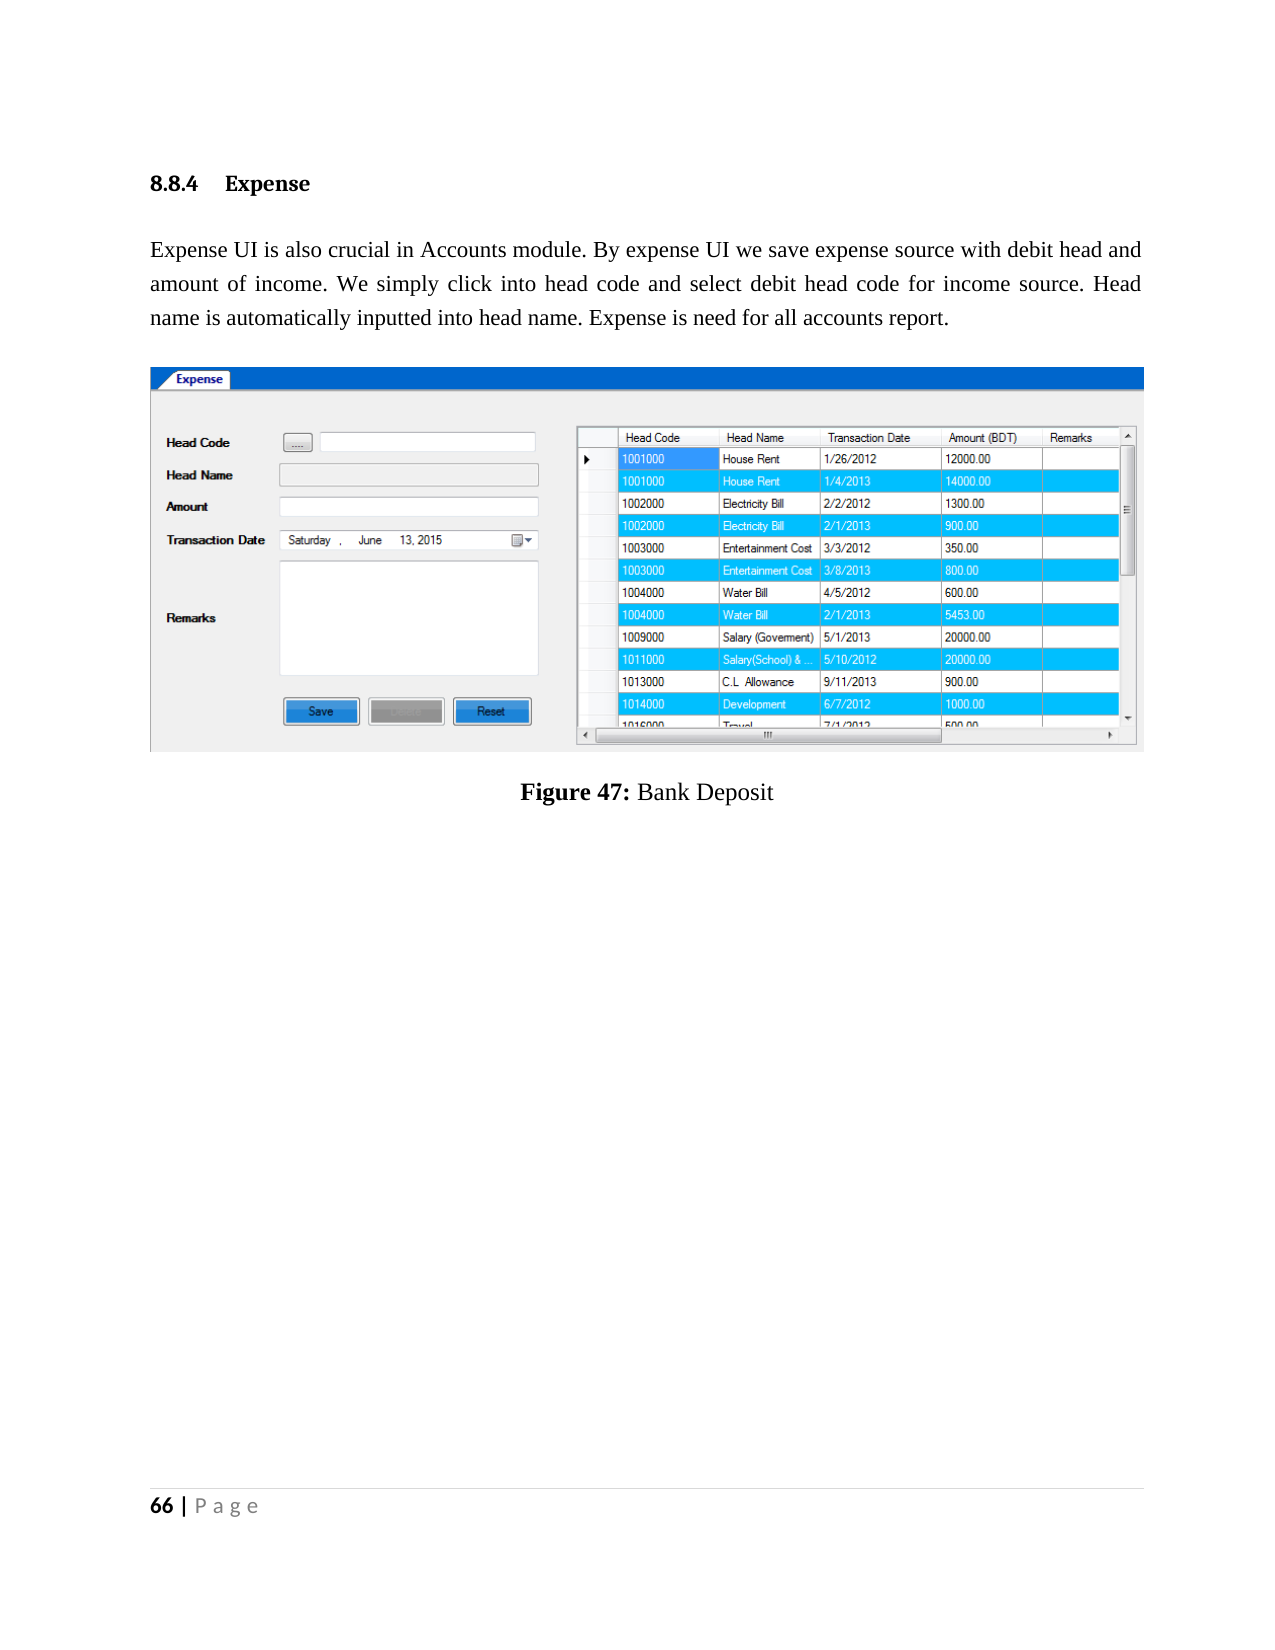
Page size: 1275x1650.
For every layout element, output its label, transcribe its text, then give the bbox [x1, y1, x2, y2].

subtitle Expense [150, 171, 1144, 197]
text Expense UI is also crucial in Accounts module. By expense UI we save expense source with debit head and amount of income. We simply click into head code and select debit head code for income source. Head name is automatically inputted into head name. Expense is need for all accounts report. [150, 236, 1144, 331]
picture [150, 367, 1144, 752]
text Figure 47: Bank Deposit [150, 777, 1144, 805]
